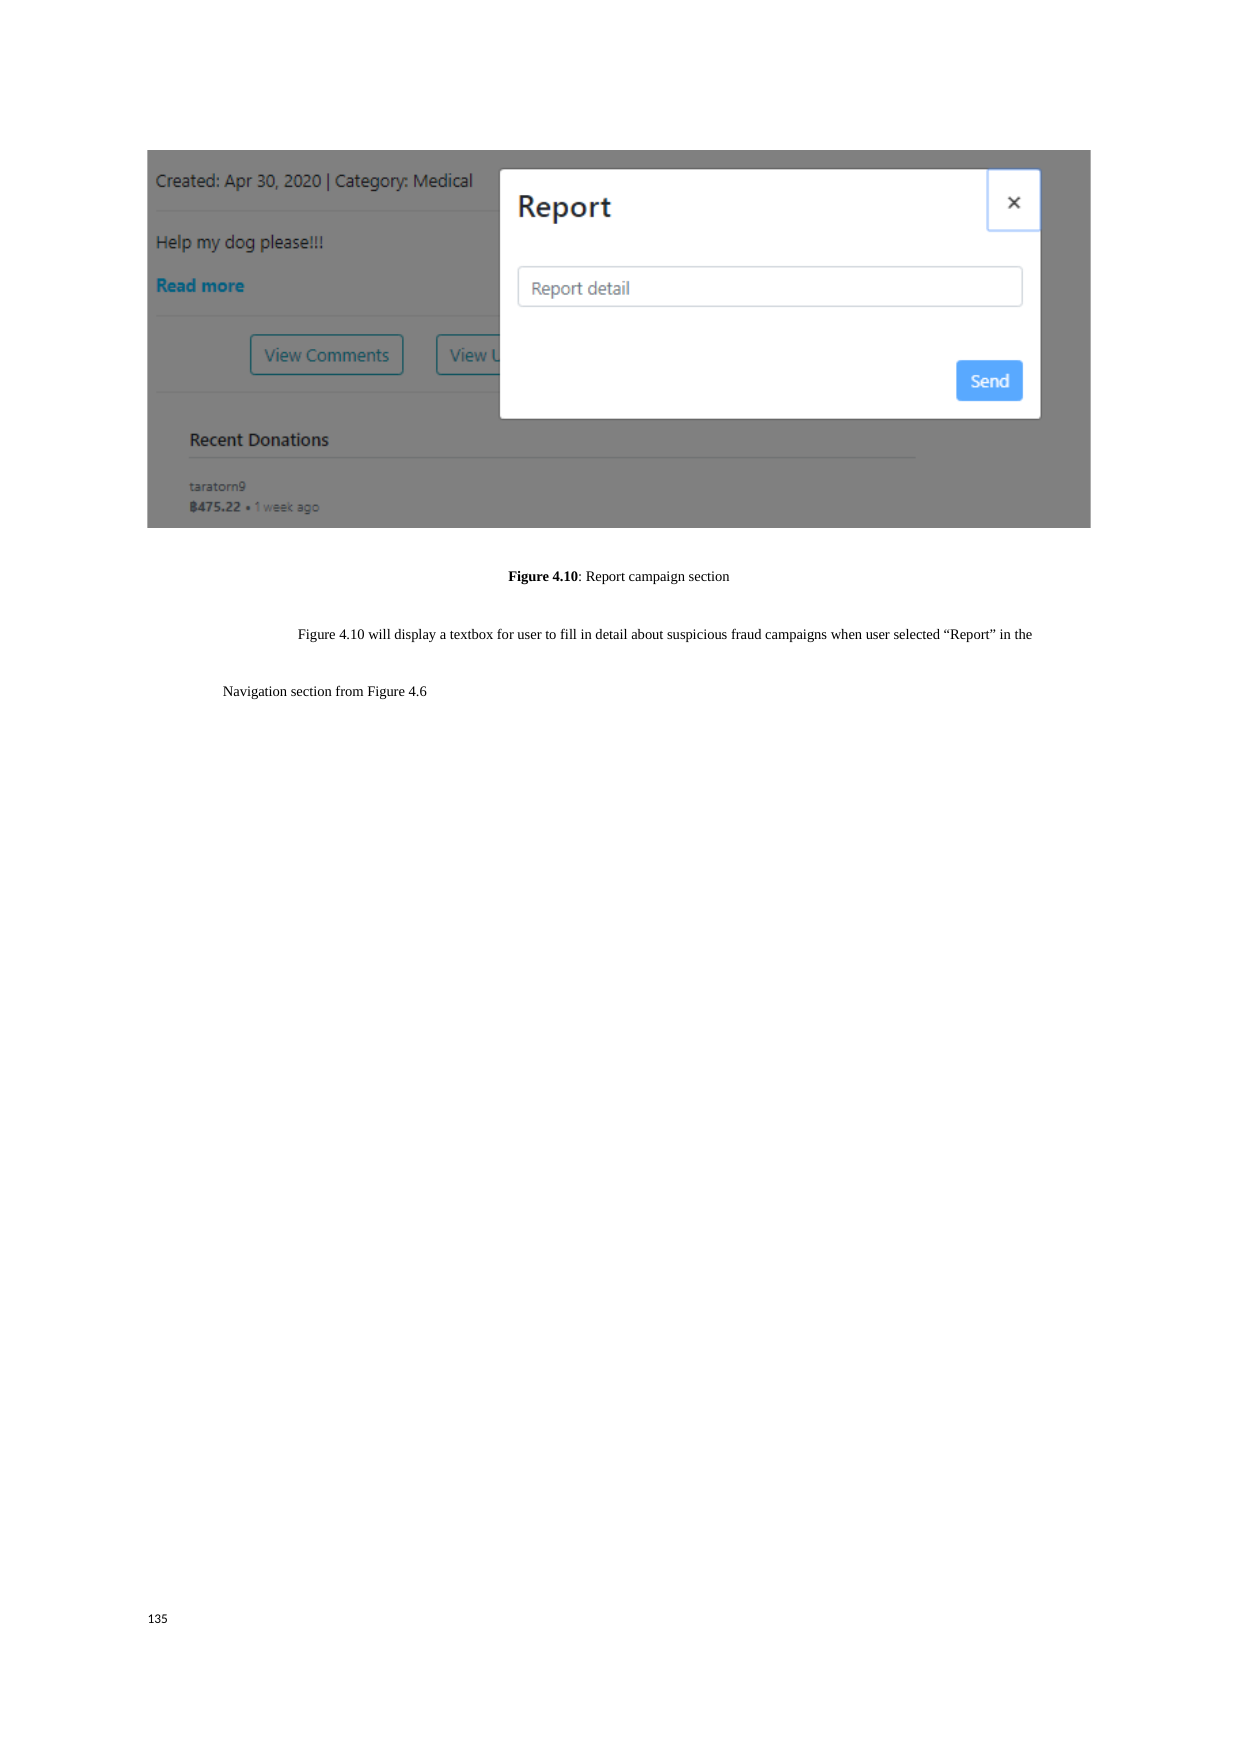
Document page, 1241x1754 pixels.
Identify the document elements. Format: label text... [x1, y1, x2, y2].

text Figure 4.10 will display a textbox for user to fill in detail about suspicious fraud campaigns when user selected “Report” in the Navigation section from Figure 4.6 [223, 613, 1090, 700]
picture [147, 150, 1091, 528]
text Figure 4.10: Report campaign section [147, 556, 1090, 585]
